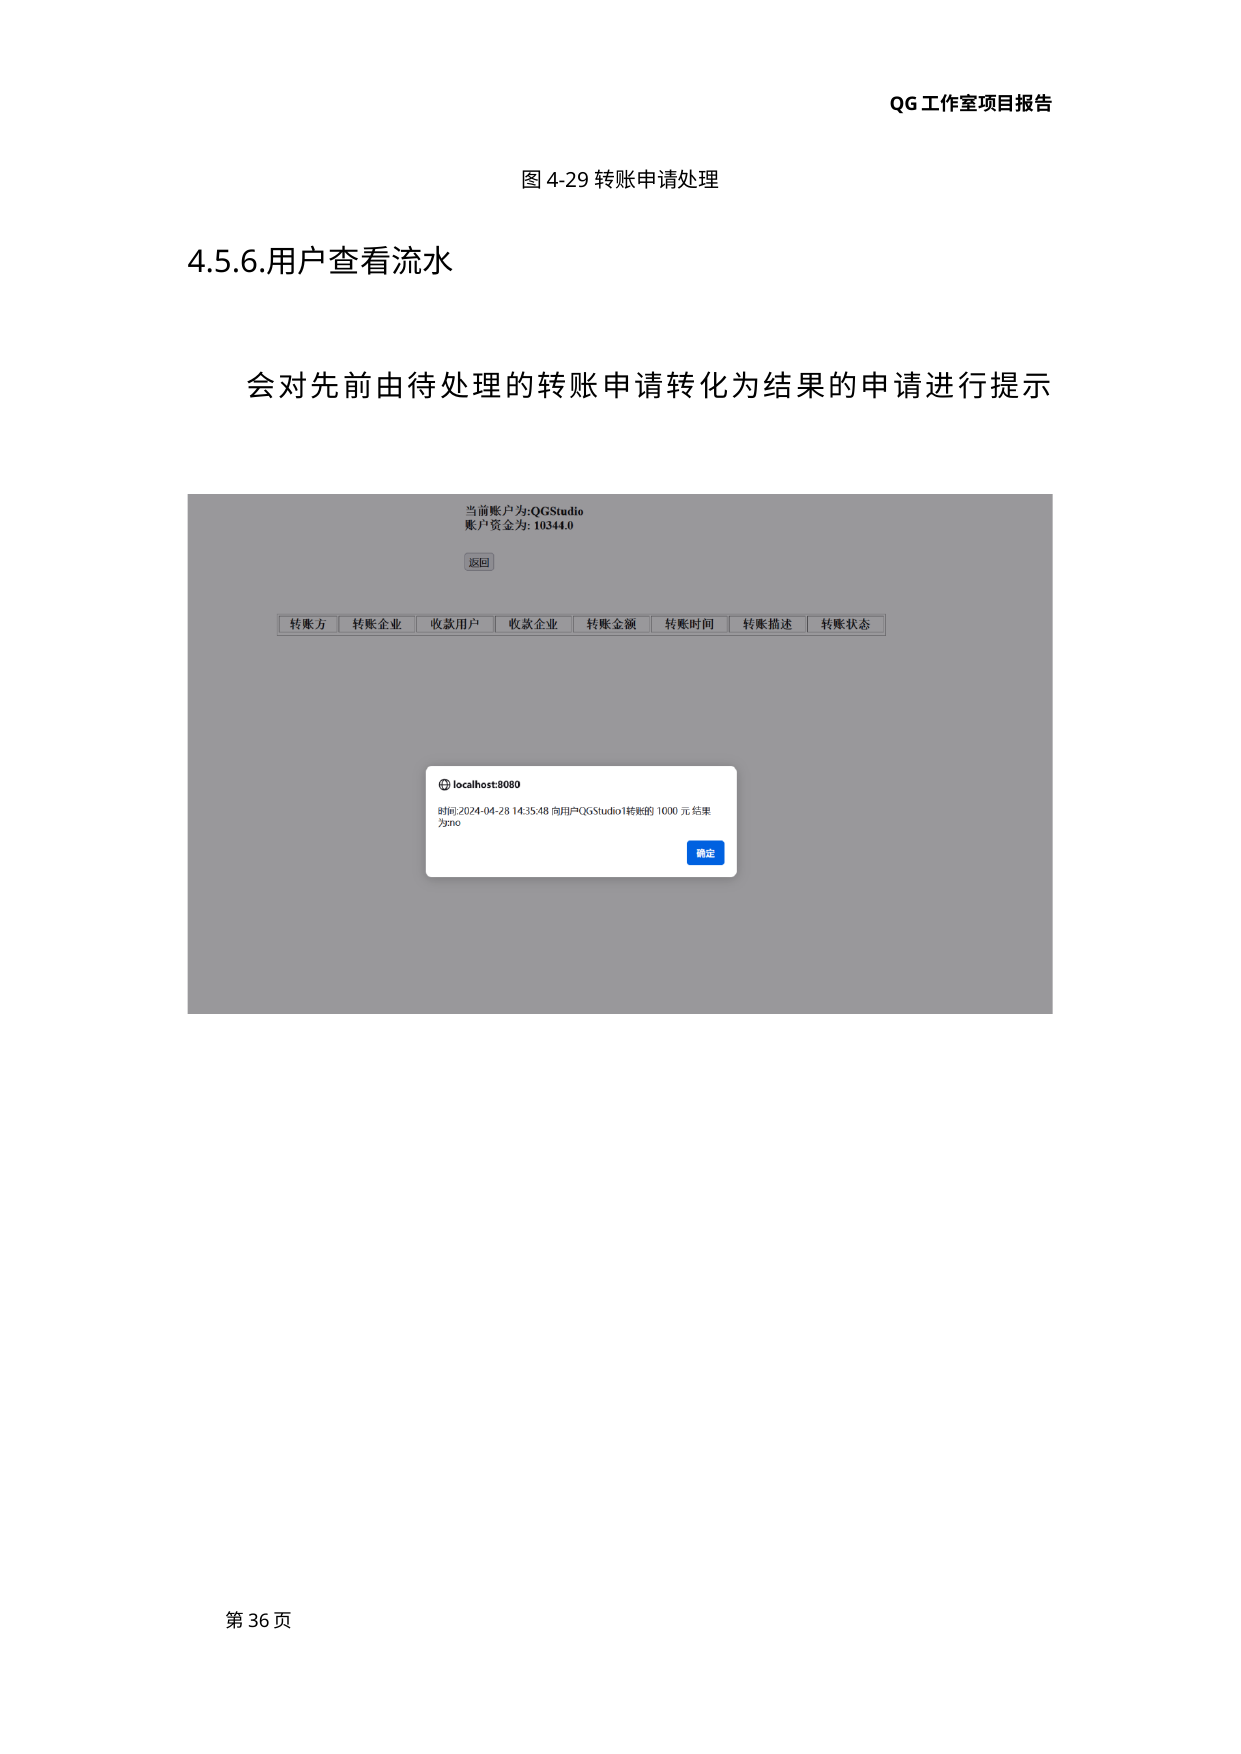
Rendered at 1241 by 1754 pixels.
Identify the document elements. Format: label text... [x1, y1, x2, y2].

text 会对先前由待处理的转账申请转化为结果的申请进行提示 [187, 352, 1053, 494]
picture [187, 494, 1053, 1014]
subtitle 用户查看流水 [187, 226, 1053, 291]
text 图 4-29 转账申请处理 [187, 162, 1053, 194]
